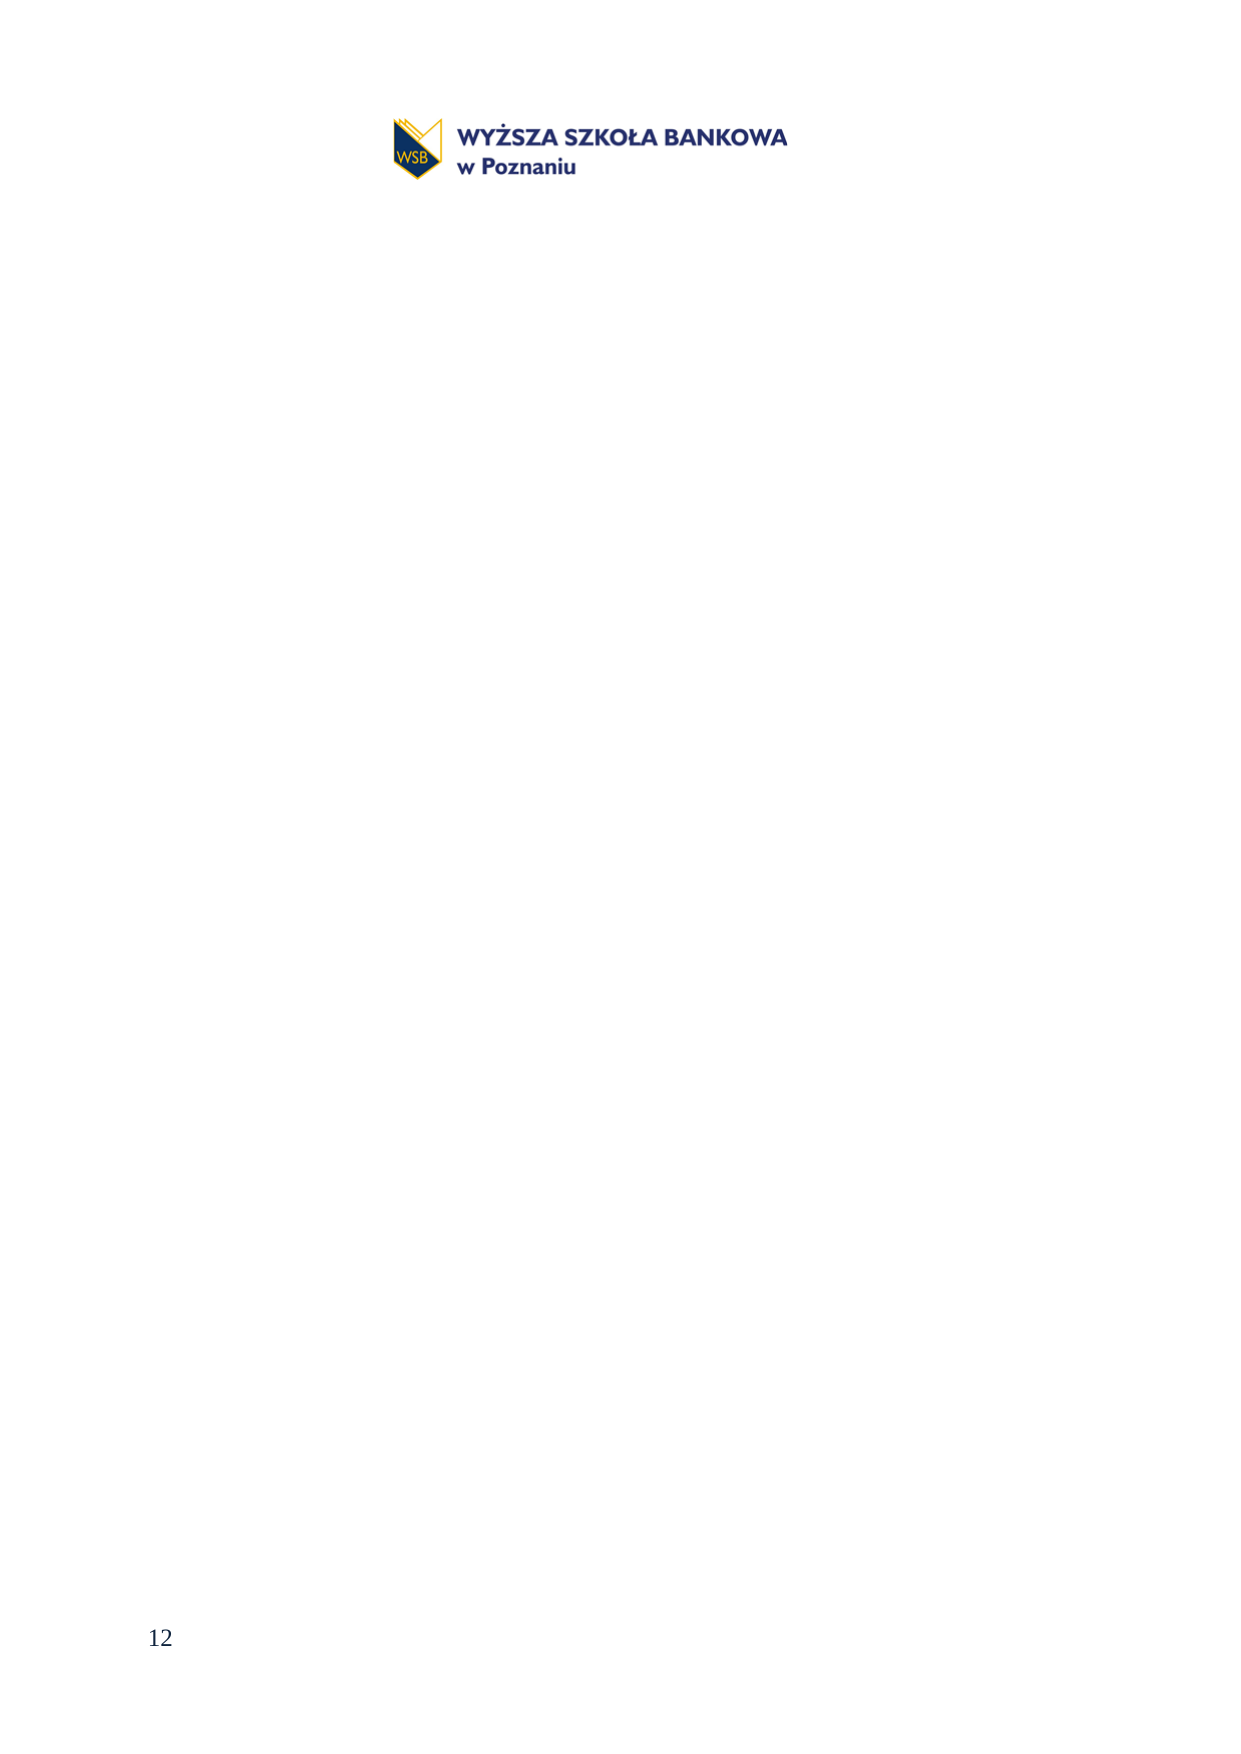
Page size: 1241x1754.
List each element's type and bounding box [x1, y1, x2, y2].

picture [393, 118, 788, 180]
